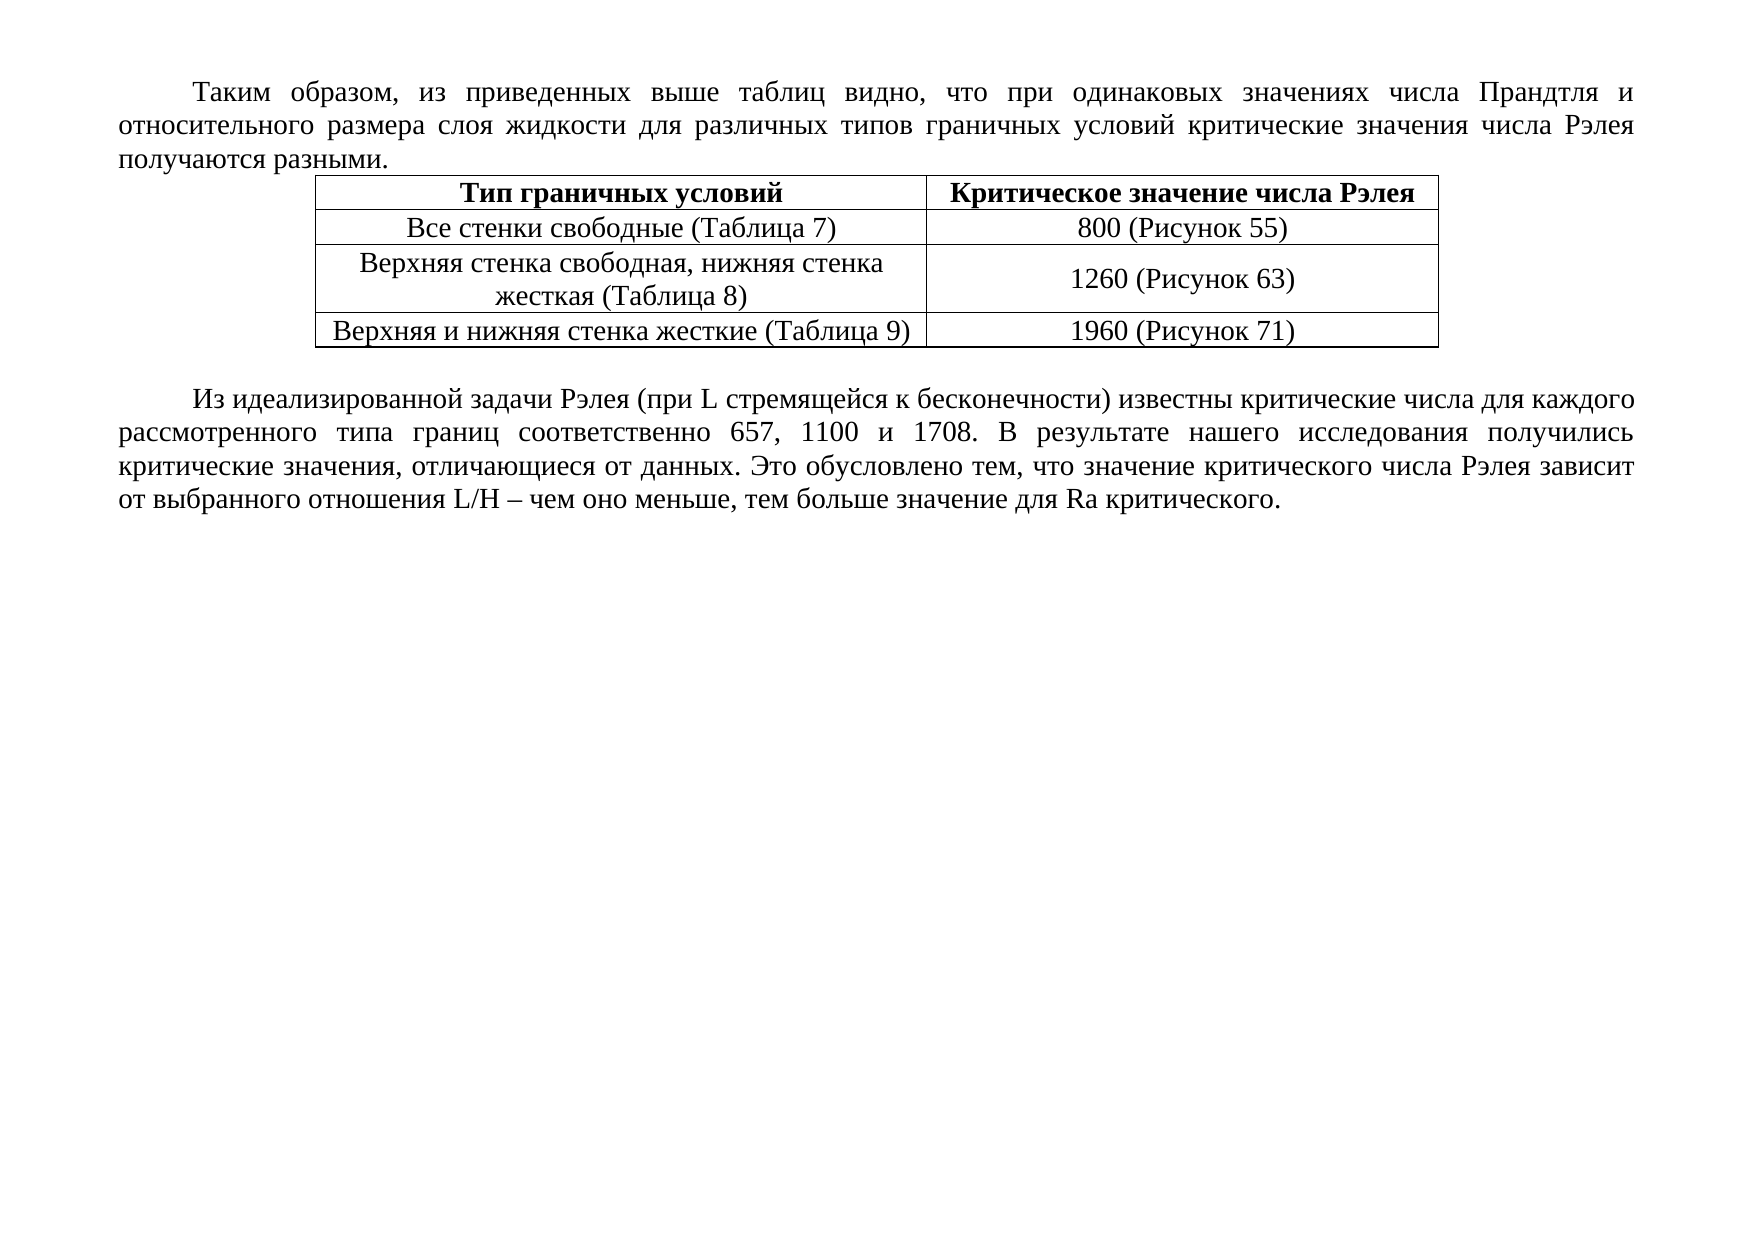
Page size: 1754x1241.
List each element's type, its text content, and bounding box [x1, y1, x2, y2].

text Таким образом, из приведенных выше таблиц видно, что при одинаковых значениях числа Прандтля и относительного размера слоя жидкости для различных типов граничных условий критические значения числа Рэлея получаются разными. [118, 74, 1636, 174]
table_header Критическое значение числа Рэлея [927, 176, 1438, 209]
table_cell Верхняя и нижняя стенка жесткие (Таблица 9) [316, 313, 926, 346]
table_cell 1260 (Рисунок 63) [927, 245, 1438, 312]
table_cell 800 (Рисунок 55) [927, 210, 1438, 244]
table_header Тип граничных условий [316, 176, 926, 209]
text Из идеализированной задачи Рэлея (при L стремящейся к бесконечности) известны критические числа для каждого рассмотренного типа границ соответственно 657, 1100 и 1708. В результате нашего исследования получились критические значения, отличающиеся от данных. Это обусловлено тем, что значение критического числа Рэлея зависит от выбранного отношения L/H – чем оно меньше, тем больше значение для Ra критического. [118, 381, 1636, 515]
table_cell Верхняя стенка свободная, нижняя стенка жесткая (Таблица 8) [316, 245, 926, 312]
table_cell 1960 (Рисунок 71) [927, 313, 1438, 346]
table_cell Все стенки свободные (Таблица 7) [316, 210, 926, 244]
